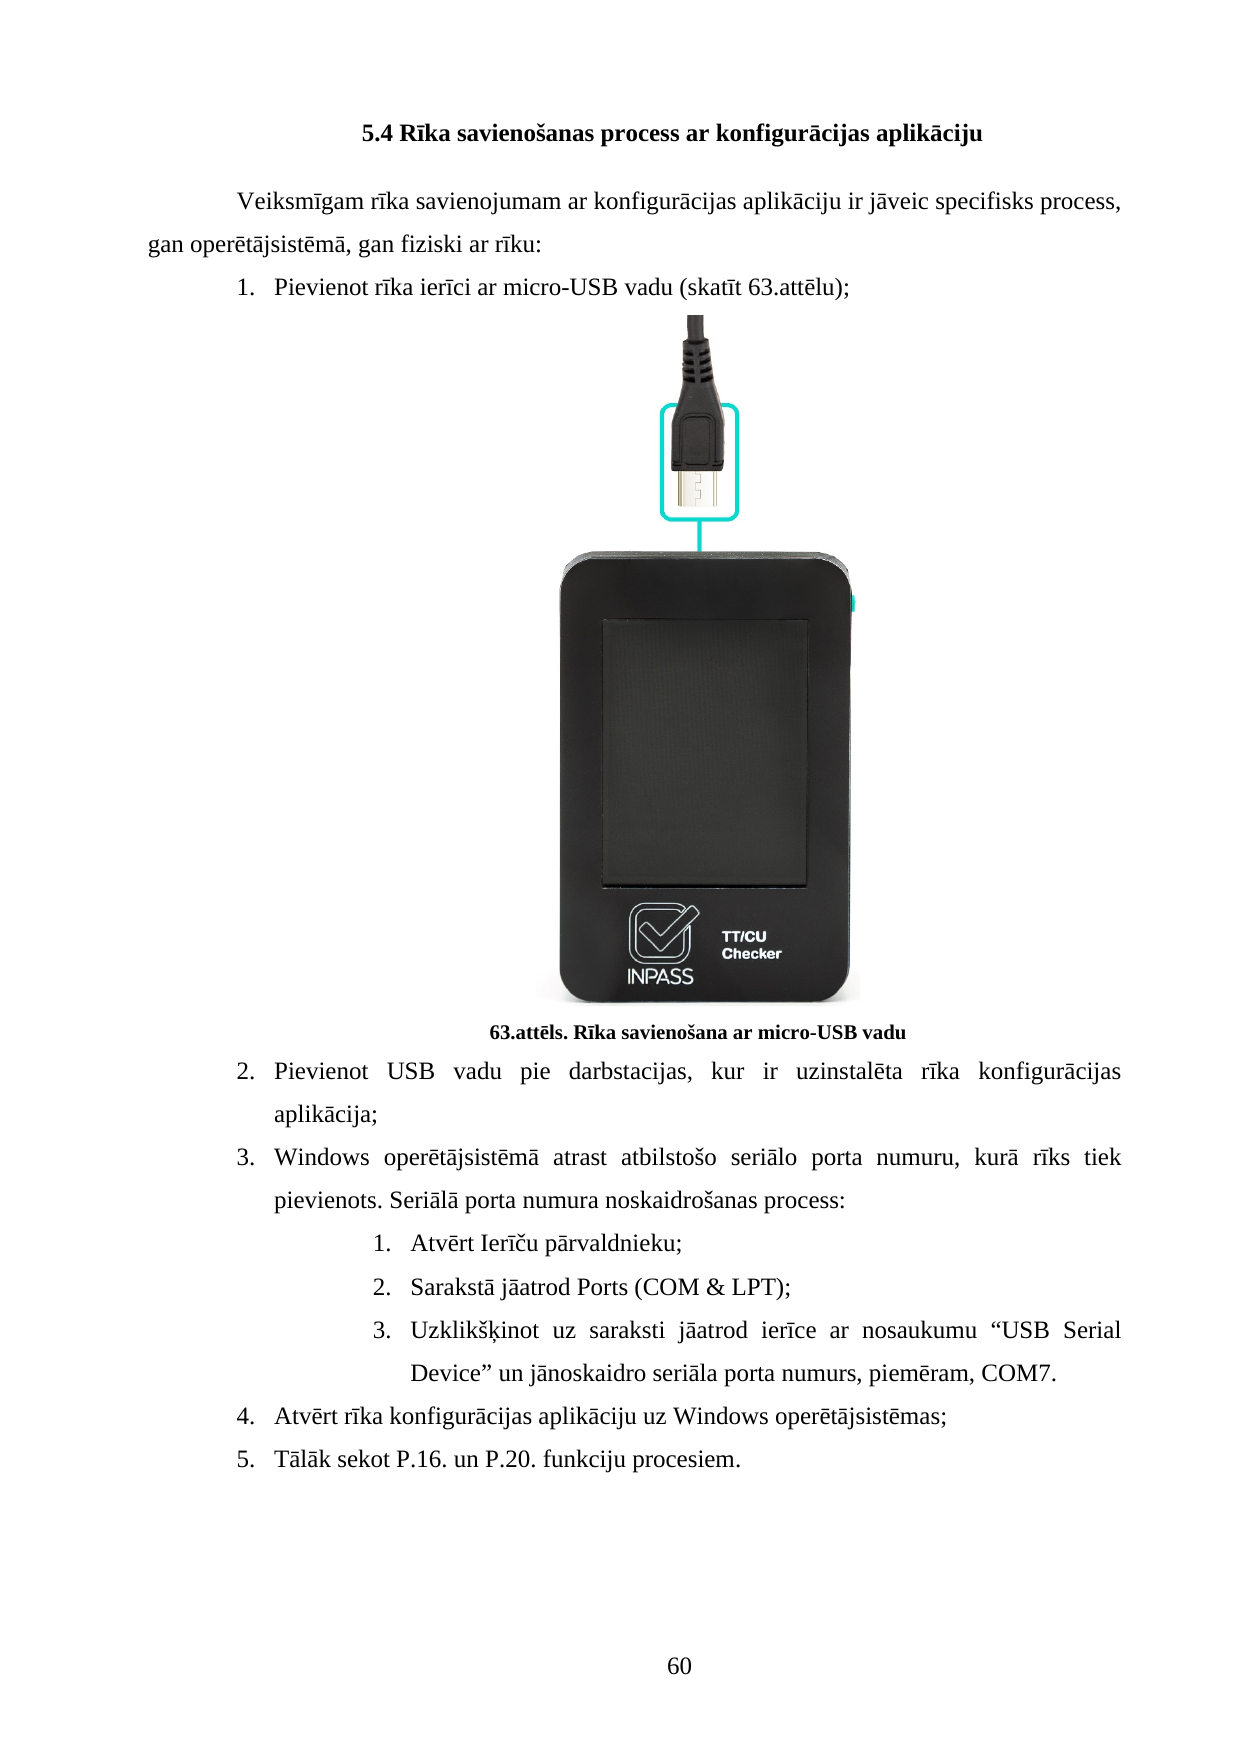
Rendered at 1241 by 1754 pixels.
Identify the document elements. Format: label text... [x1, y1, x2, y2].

list Pievienot USB vadu pie darbstacijas, kur ir uzinstalēta rīka konfigurācijas aplikācija; [236, 1056, 1122, 1128]
list Atvērt Ierīču pārvaldnieku; [373, 1228, 1122, 1257]
list Atvērt rīka konfigurācijas aplikāciju uz Windows operētājsistēmas; [236, 1401, 1122, 1430]
subtitle Rīka savienošanas process ar konfigurācijas aplikāciju [223, 118, 1122, 147]
list Uzklikšķinot uz saraksti jāatrod ierīce ar nosaukumu “USB Serial Device” un jānoskaidro seriāla porta numurs, piemēram, COM7. [373, 1315, 1122, 1387]
list Sarakstā jāatrod Ports (COM & LPT); [373, 1272, 1122, 1300]
list Pievienot rīka ierīci ar micro-USB vadu (skatīt 63.attēlu); [236, 272, 1122, 301]
list Tālāk sekot P.16. un P.20. funkciju procesiem. [236, 1444, 1122, 1473]
list 63.attēls. Rīka savienošana ar micro-USB vadu [274, 1020, 1122, 1044]
list Windows operētājsistēmā atrast atbilstošo seriālo porta numuru, kurā rīks tiek pievienots. Seriālā porta numura noskaidrošanas process: [236, 1142, 1122, 1214]
picture [536, 315, 860, 1006]
text Veiksmīgam rīka savienojumam ar konfigurācijas aplikāciju ir jāveic specifisks process, gan operētājsistēmā, gan fiziski ar rīku: [148, 186, 1122, 258]
